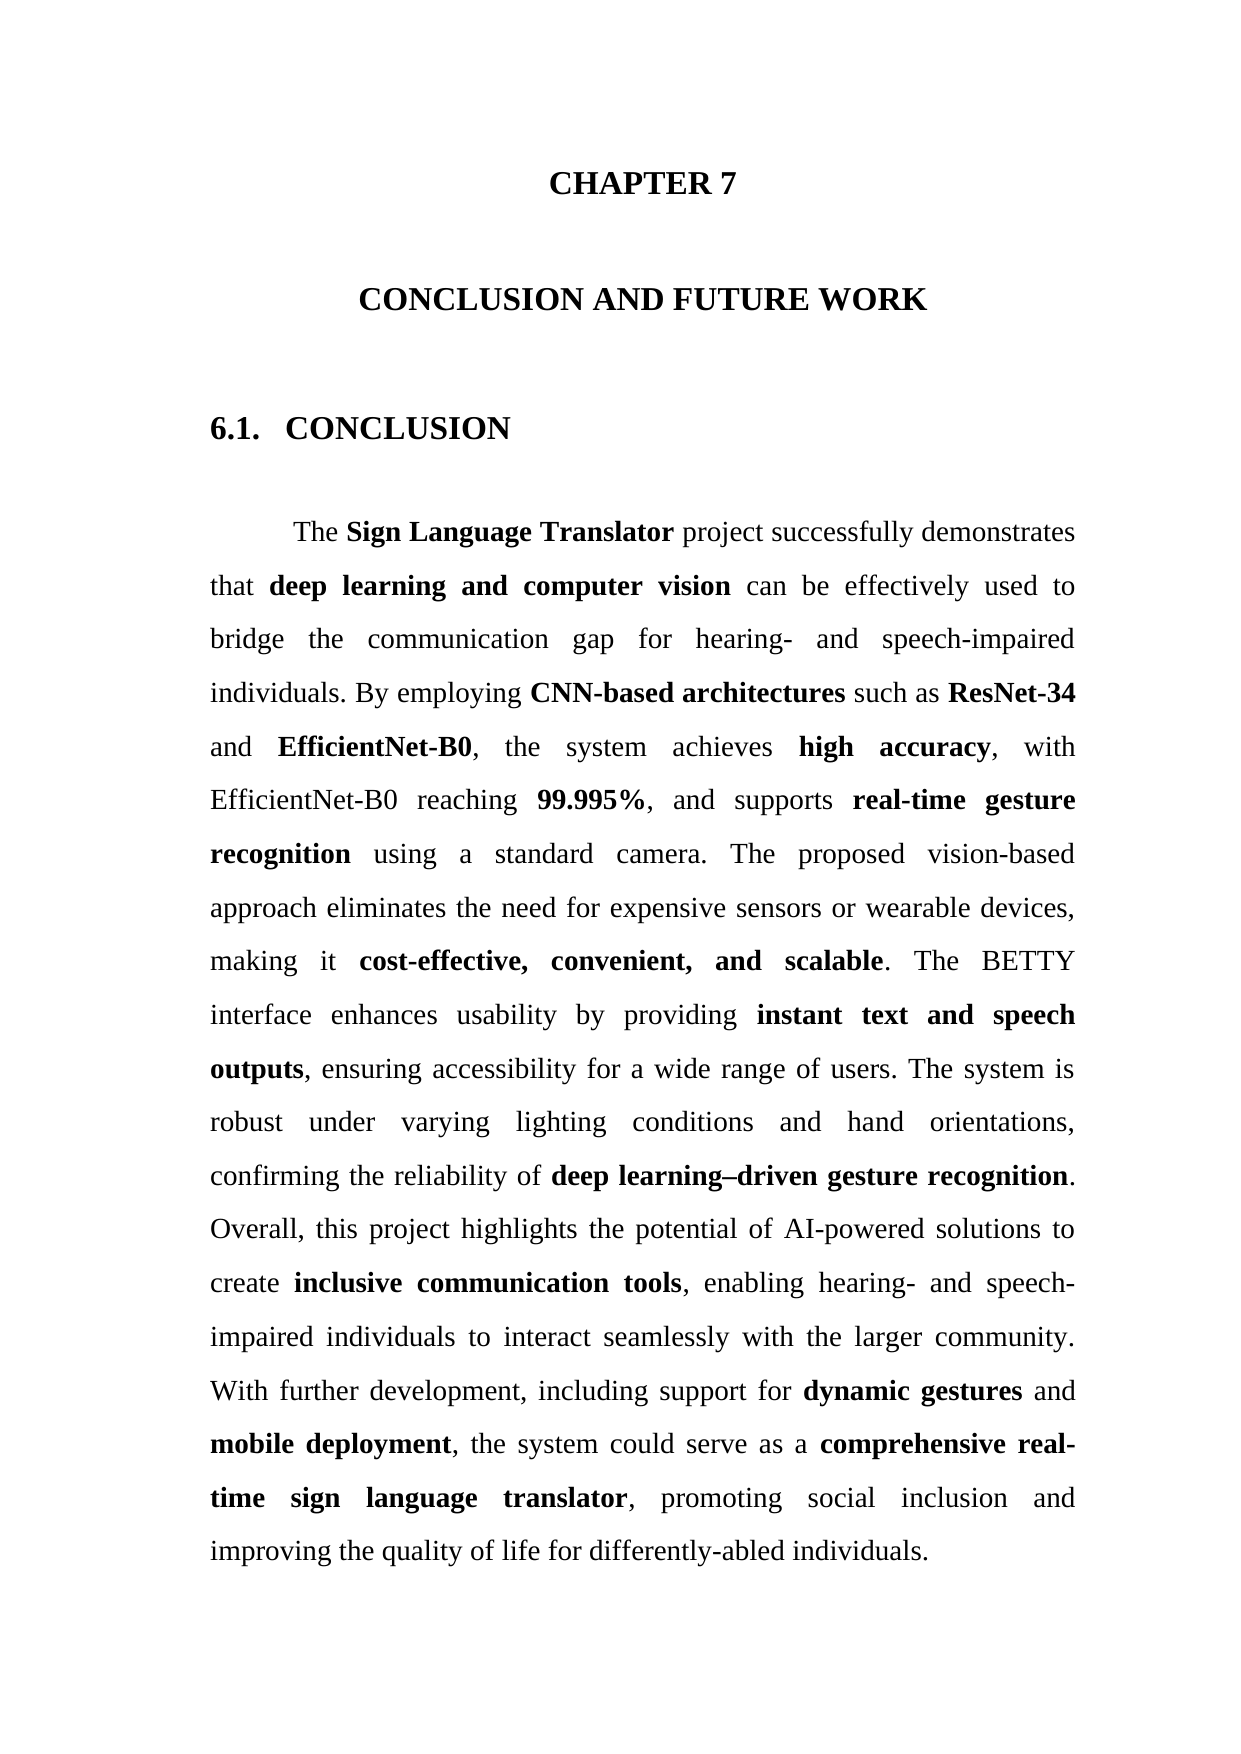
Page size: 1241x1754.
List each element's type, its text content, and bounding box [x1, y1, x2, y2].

text CHAPTER 7 CONCLUSION AND FUTURE WORK [358, 163, 931, 317]
text The Sign Language Translator project successfully demonstrates that deep learning and computer vision can be effectively used to bridge the communication gap for hearing- and speech-impaired individuals. By employing CNN-based architectures such as ResNet-34 and EfficientNet-B0, the system achieves high accuracy, with EfficientNet-B0 reaching 99.995%, and supports real-time gesture recognition using a standard camera. The proposed vision-based approach eliminates the need for expensive sensors or wearable devices, making it cost-effective, convenient, and scalable. The BETTY interface enhances usability by providing instant text and speech outputs, ensuring accessibility for a wide range of users. The system is robust under varying lighting conditions and hand orientations, confirming the reliability of deep learning–driven gesture recognition. Overall, this project highlights the potential of AI-powered solutions to create inclusive communication tools, enabling hearing- and speech-impaired individuals to interact seamlessly with the larger community. With further development, including support for dynamic gestures and mobile deployment, the system could serve as a comprehensive real-time sign language translator, promoting social inclusion and improving the quality of life for differently-abled individuals. [210, 514, 1076, 1567]
list CONCLUSION [210, 408, 1122, 446]
